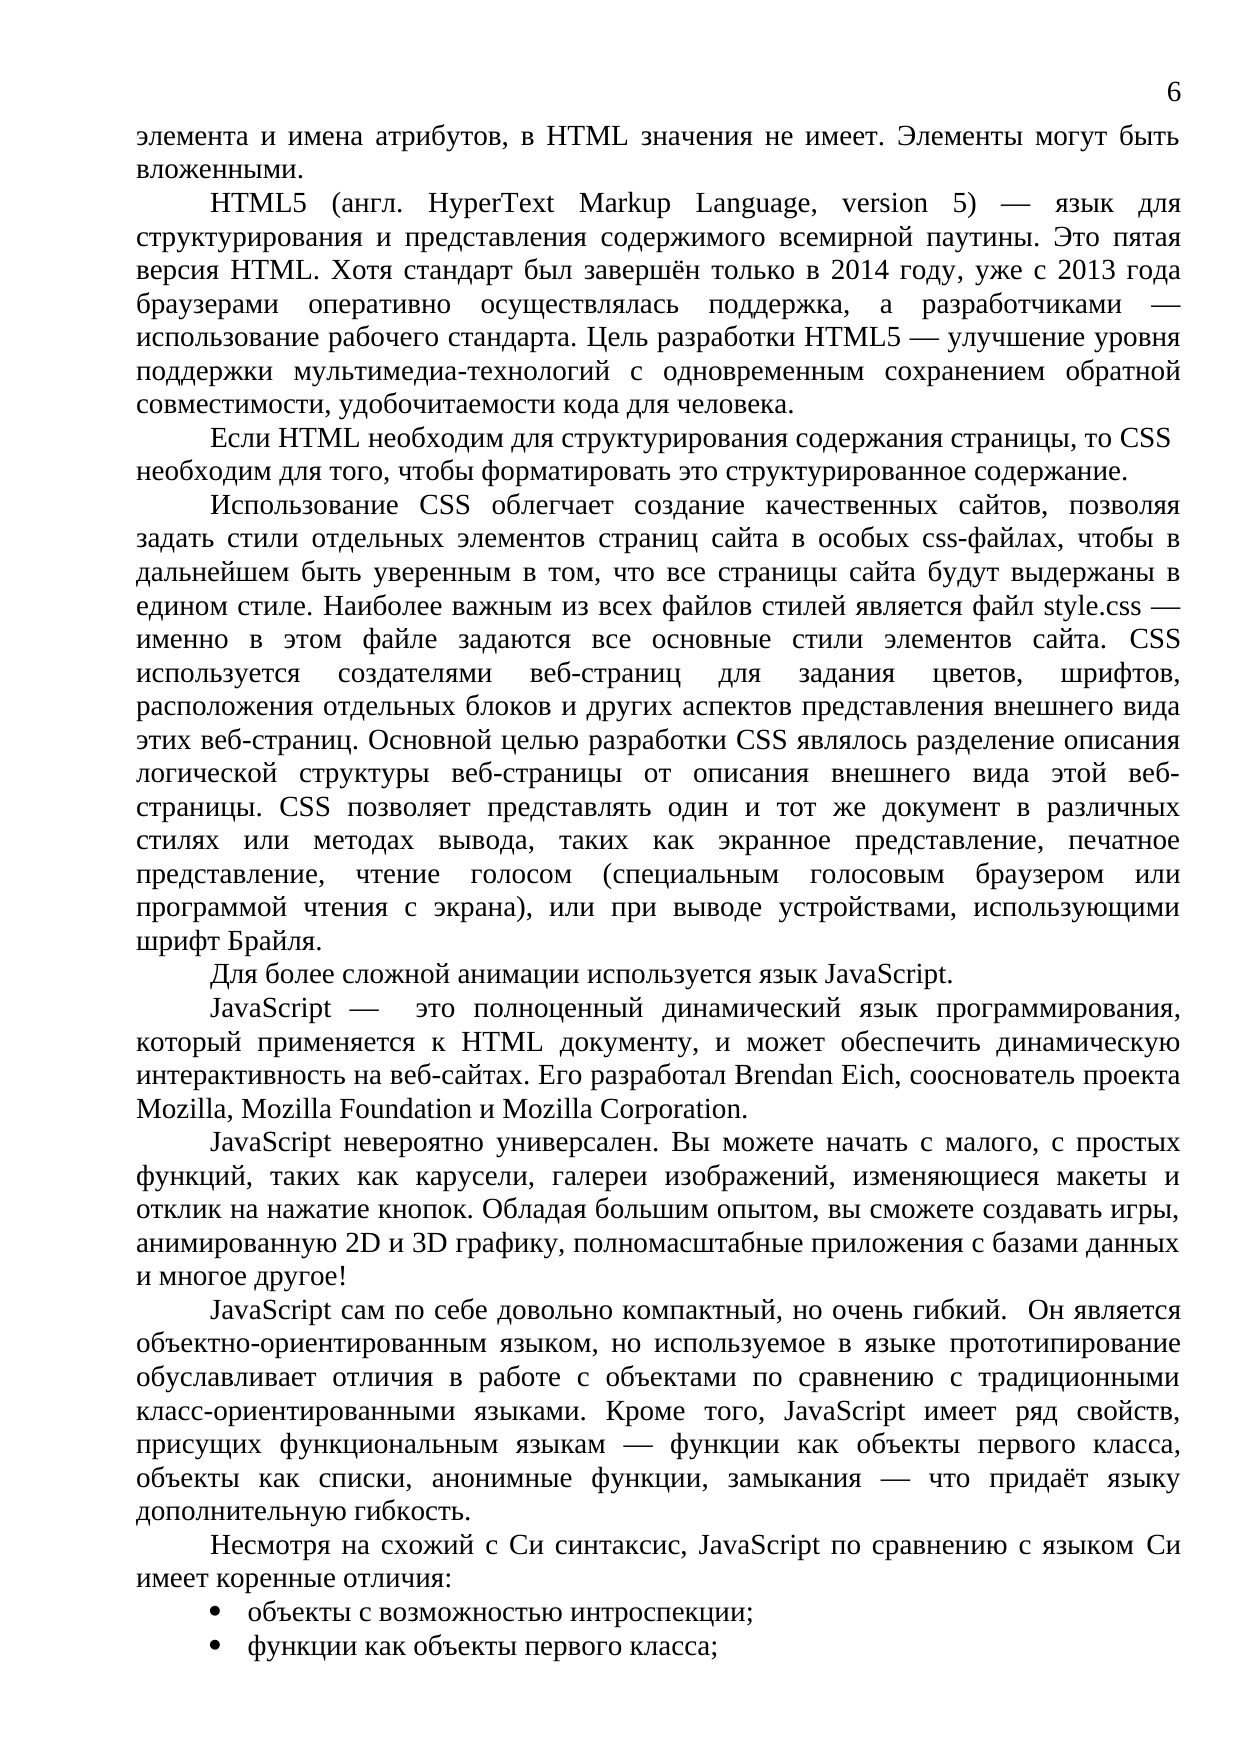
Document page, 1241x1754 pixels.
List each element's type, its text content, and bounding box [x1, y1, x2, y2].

text Если HTML необходим для структурирования содержания страницы, то CSS необходим для того, чтобы форматировать это структурированное содержание. [136, 420, 1181, 487]
text Для более сложной анимации используется язык JavaScript. [136, 957, 1181, 990]
text HTML5 (англ. HyperText Markup Language, version 5) — язык для структурирования и представления содержимого всемирной паутины. Это пятая версия HTML. Хотя стандарт был завершён только в 2014 году, уже с 2013 года браузерами оперативно осуществлялась поддержка, а разработчиками — использование рабочего стандарта. Цель разработки HTML5 — улучшение уровня поддержки мультимедиа-технологий с одновременным сохранением обратной совместимости, удобочитаемости кода для человека. [136, 185, 1181, 420]
list объекты с возможностью интроспекции; [210, 1594, 1181, 1628]
text Использование CSS облегчает создание качественных сайтов, позволяя задать стили отдельных элементов страниц сайта в особых css-файлах, чтобы в дальнейшем быть уверенным в том, что все страницы сайта будут выдержаны в едином стиле. Наиболее важным из всех файлов стилей является файл style.css — именно в этом файле задаются все основные стили элементов сайта. CSS используется создателями веб-страниц для задания цветов, шрифтов, расположения отдельных блоков и других аспектов представления внешнего вида этих веб-страниц. Основной целью разработки CSS являлось разделение описания логической структуры веб-страницы от описания внешнего вида этой веб-страницы. CSS позволяет представлять один и тот же документ в различных стилях или методах вывода, таких как экранное представление, печатное представление, чтение голосом (специальным голосовым браузером или программой чтения с экрана), или при выводе устройствами, использующими шрифт Брайля. [136, 487, 1181, 957]
text JavaScript невероятно универсален. Вы можете начать с малого, с простых функций, таких как карусели, галереи изображений, изменяющиеся макеты и отклик на нажатие кнопок. Обладая большим опытом, вы сможете создавать игры, анимированную 2D и 3D графику, полномасштабные приложения с базами данных и многое другое! [136, 1124, 1181, 1292]
text Несмотря на схожий с Си синтаксис, JavaScript по сравнению с языком Си имеет коренные отличия: [136, 1527, 1181, 1594]
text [136, 118, 1181, 185]
list функции как объекты первого класса; [210, 1628, 1181, 1661]
text JavaScript сам по себе довольно компактный, но очень гибкий. Он является объектно-ориентированным языком, но используемое в языке прототипирование обуславливает отличия в работе с объектами по сравнению с традиционными класс-ориентированными языками. Кроме того, JavaScript имеет ряд свойств, присущих функциональным языкам — функции как объекты первого класса, объекты как списки, анонимные функции, замыкания — что придаёт языку дополнительную гибкость. [136, 1292, 1181, 1527]
text JavaScript — это полноценный динамический язык программирования, который применяется к HTML документу, и может обеспечить динамическую интерактивность на веб-сайтах. Его разработал Brendan Eich, сооснователь проекта Mozilla, Mozilla Foundation и Mozilla Corporation. [136, 990, 1181, 1124]
